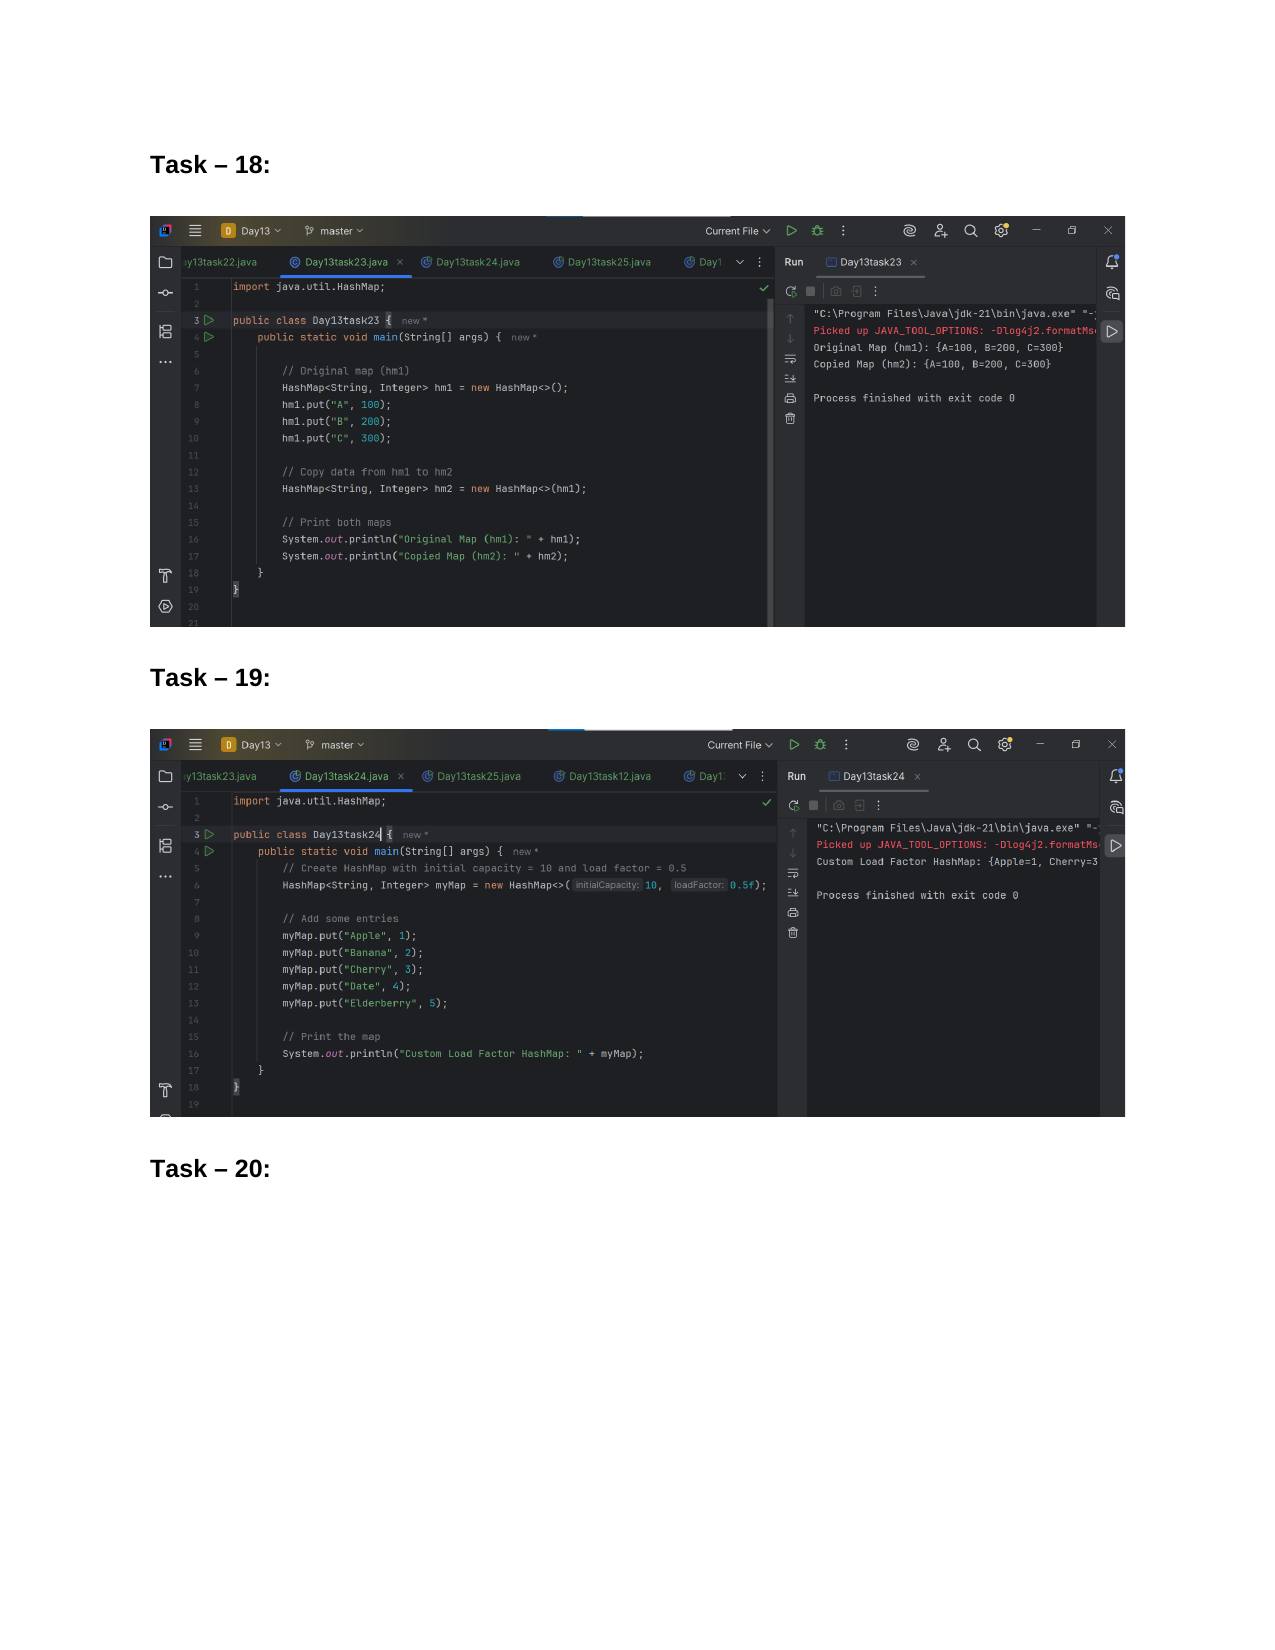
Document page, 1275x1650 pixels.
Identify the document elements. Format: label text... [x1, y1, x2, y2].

text Task – 20: [150, 1154, 1125, 1182]
text Task – 18: [150, 150, 1125, 179]
text Task – 19: [150, 663, 1125, 692]
picture [150, 729, 1125, 1117]
picture [150, 216, 1125, 627]
